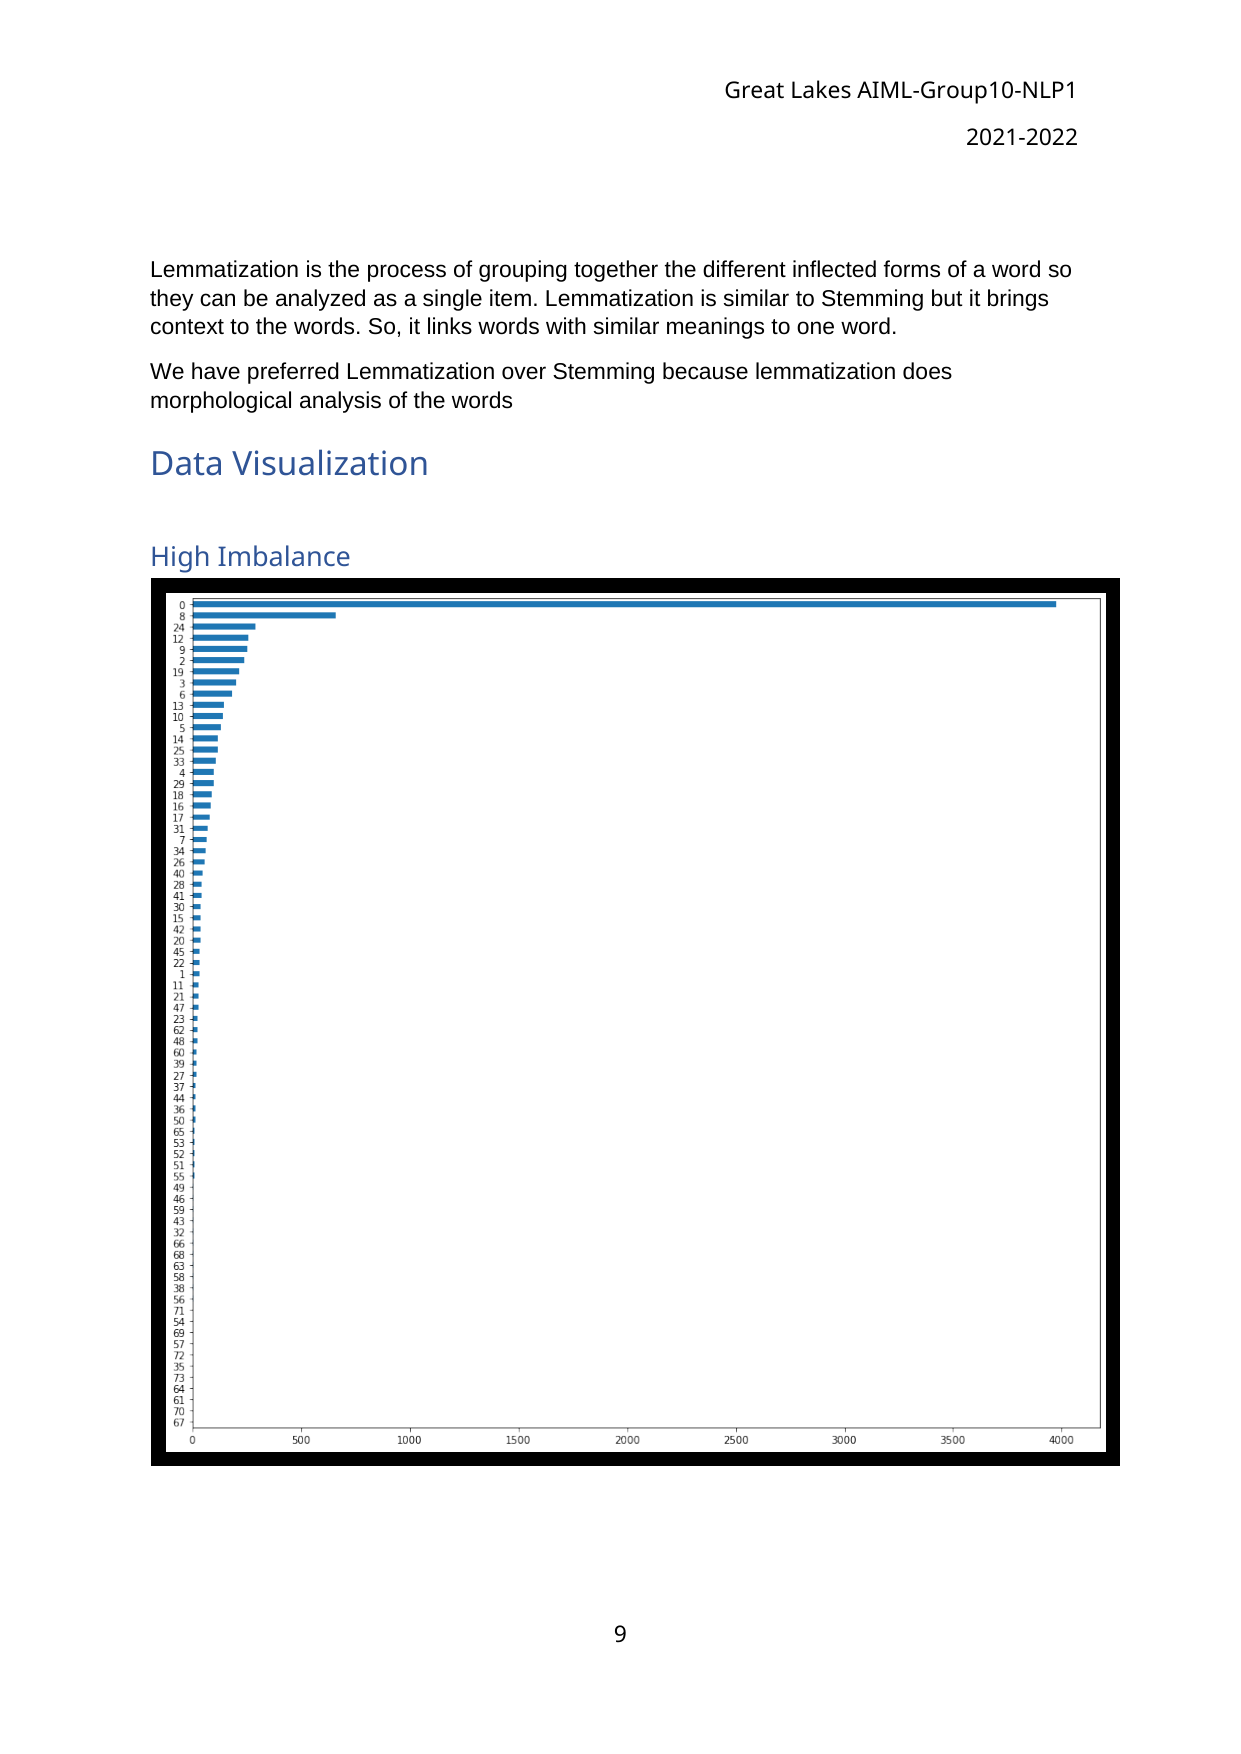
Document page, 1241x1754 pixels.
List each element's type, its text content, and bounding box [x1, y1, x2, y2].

subtitle Data Visualization [150, 440, 1090, 486]
text We have preferred Lemmatization over Stemming because lemmatization does morphological analysis of the words [150, 358, 1090, 413]
subtitle High Imbalance [150, 537, 1090, 574]
picture [166, 593, 1106, 1452]
text Lemmatization is the process of grouping together the different inflected forms of a word so they can be analyzed as a single item. Lemmatization is similar to Stemming but it brings context to the words. So, it links words with similar meanings to one word. [150, 256, 1090, 339]
